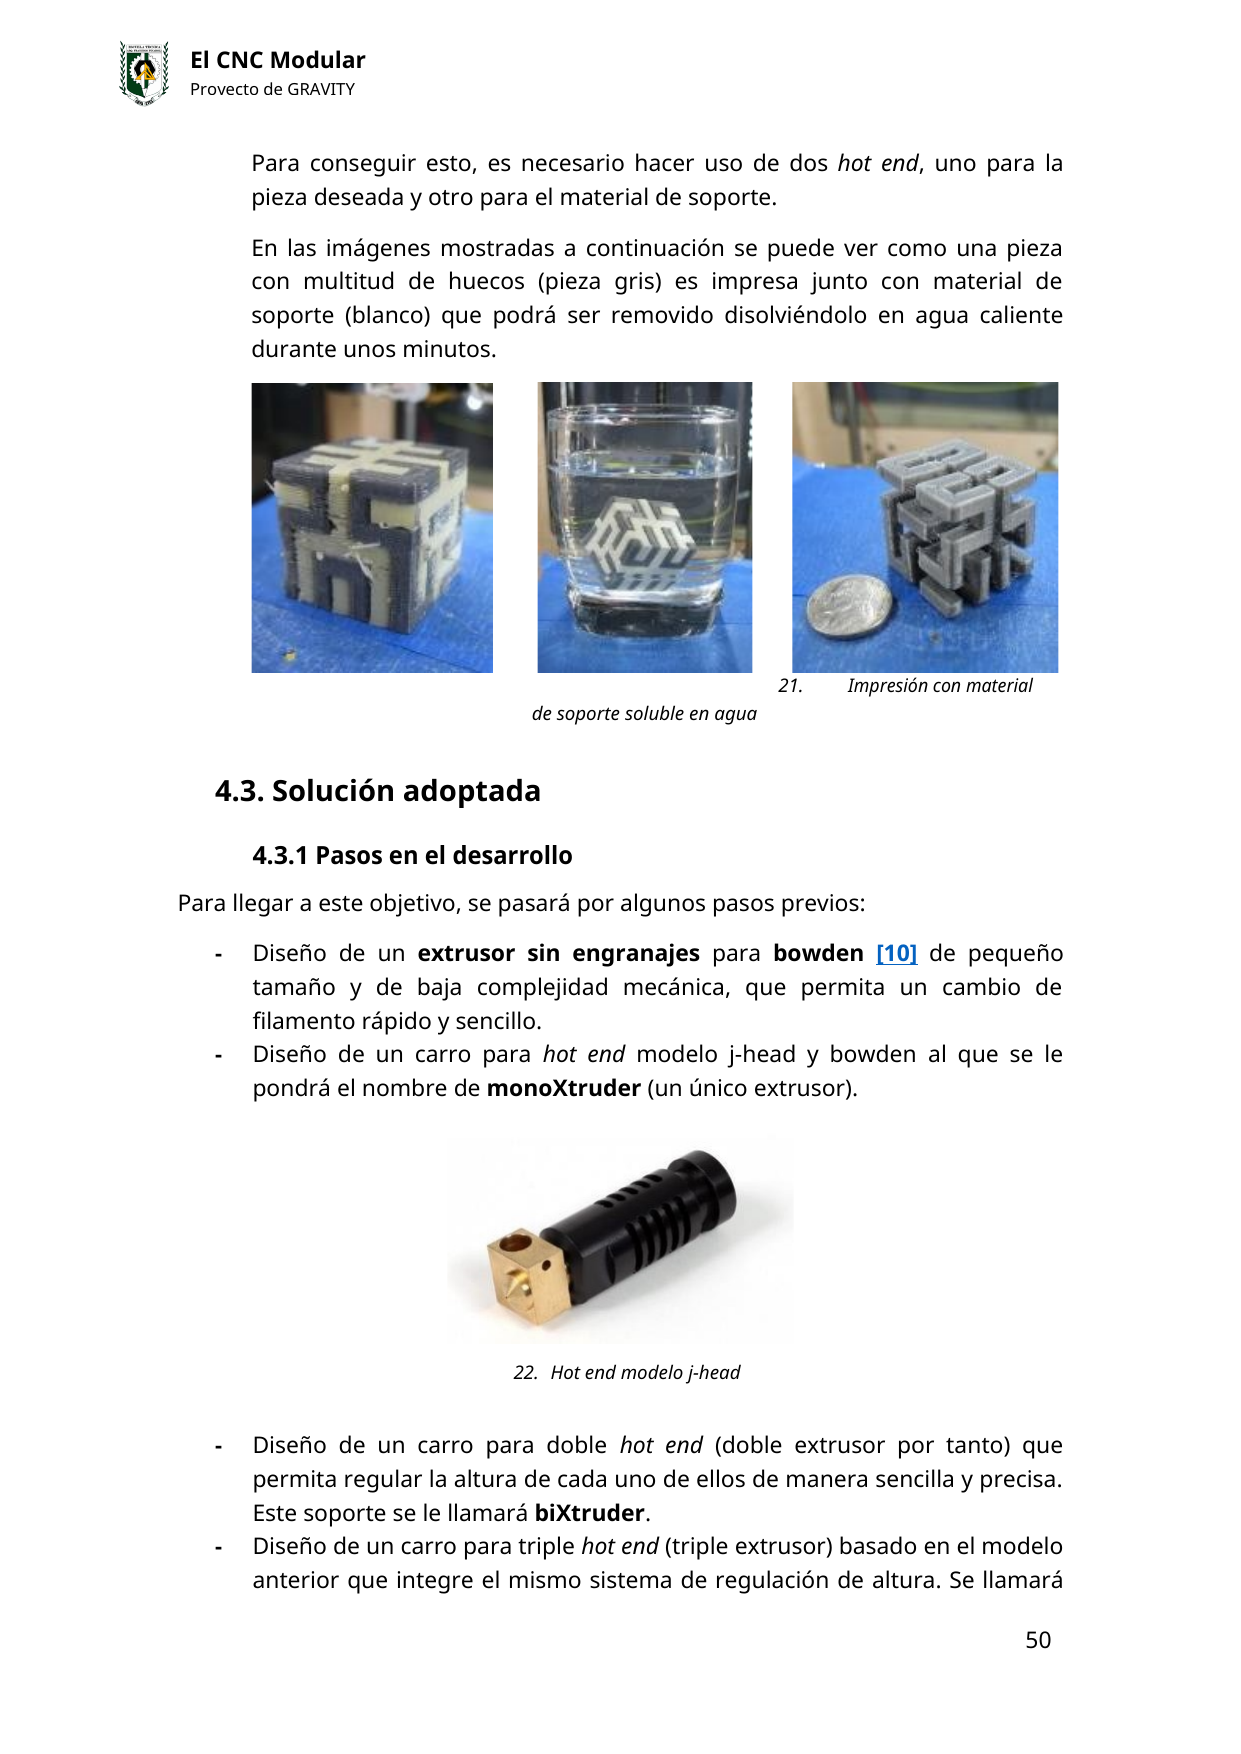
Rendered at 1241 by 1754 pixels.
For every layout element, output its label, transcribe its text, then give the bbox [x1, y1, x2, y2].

picture [447, 1133, 794, 1344]
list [215, 1530, 1064, 1595]
picture [792, 382, 1059, 673]
picture [119, 40, 169, 107]
list Diseño de un carro para doble hot end (doble extrusor por tanto) que permita regular la altura de cada uno de ellos de manera sencilla y precisa. Este soporte se le llamará biXtruder. [215, 1429, 1064, 1528]
subtitle Pasos en el desarrollo [252, 838, 1148, 872]
picture [251, 383, 493, 673]
text Para conseguir esto, es necesario hacer uso de dos hot end, uno para la pieza deseada y otro para el material de soporte. [251, 147, 1063, 212]
list Diseño de un extrusor sin engranajes para bowden [10] de pequeño tamaño y de baja complejidad mecánica, que permita un cambio de filamento rápido y sencillo. [215, 937, 1064, 1036]
list Diseño de un carro para hot end modelo j-head y bowden al que se le pondrá el nombre de monoXtruder (un único extrusor). [215, 1038, 1063, 1103]
text Para llegar a este objetivo, se pasará por algunos pasos previos: [177, 887, 1148, 918]
subtitle Solución adoptada [215, 770, 1148, 809]
text En las imágenes mostradas a continuación se puede ver como una pieza con multitud de huecos (pieza gris) es impresa junto con material de soporte (blanco) que podrá ser removido disolviéndolo en agua caliente durante unos minutos. [251, 232, 1063, 364]
list Hot end modelo j-head [513, 1148, 1148, 1385]
picture [537, 382, 753, 673]
